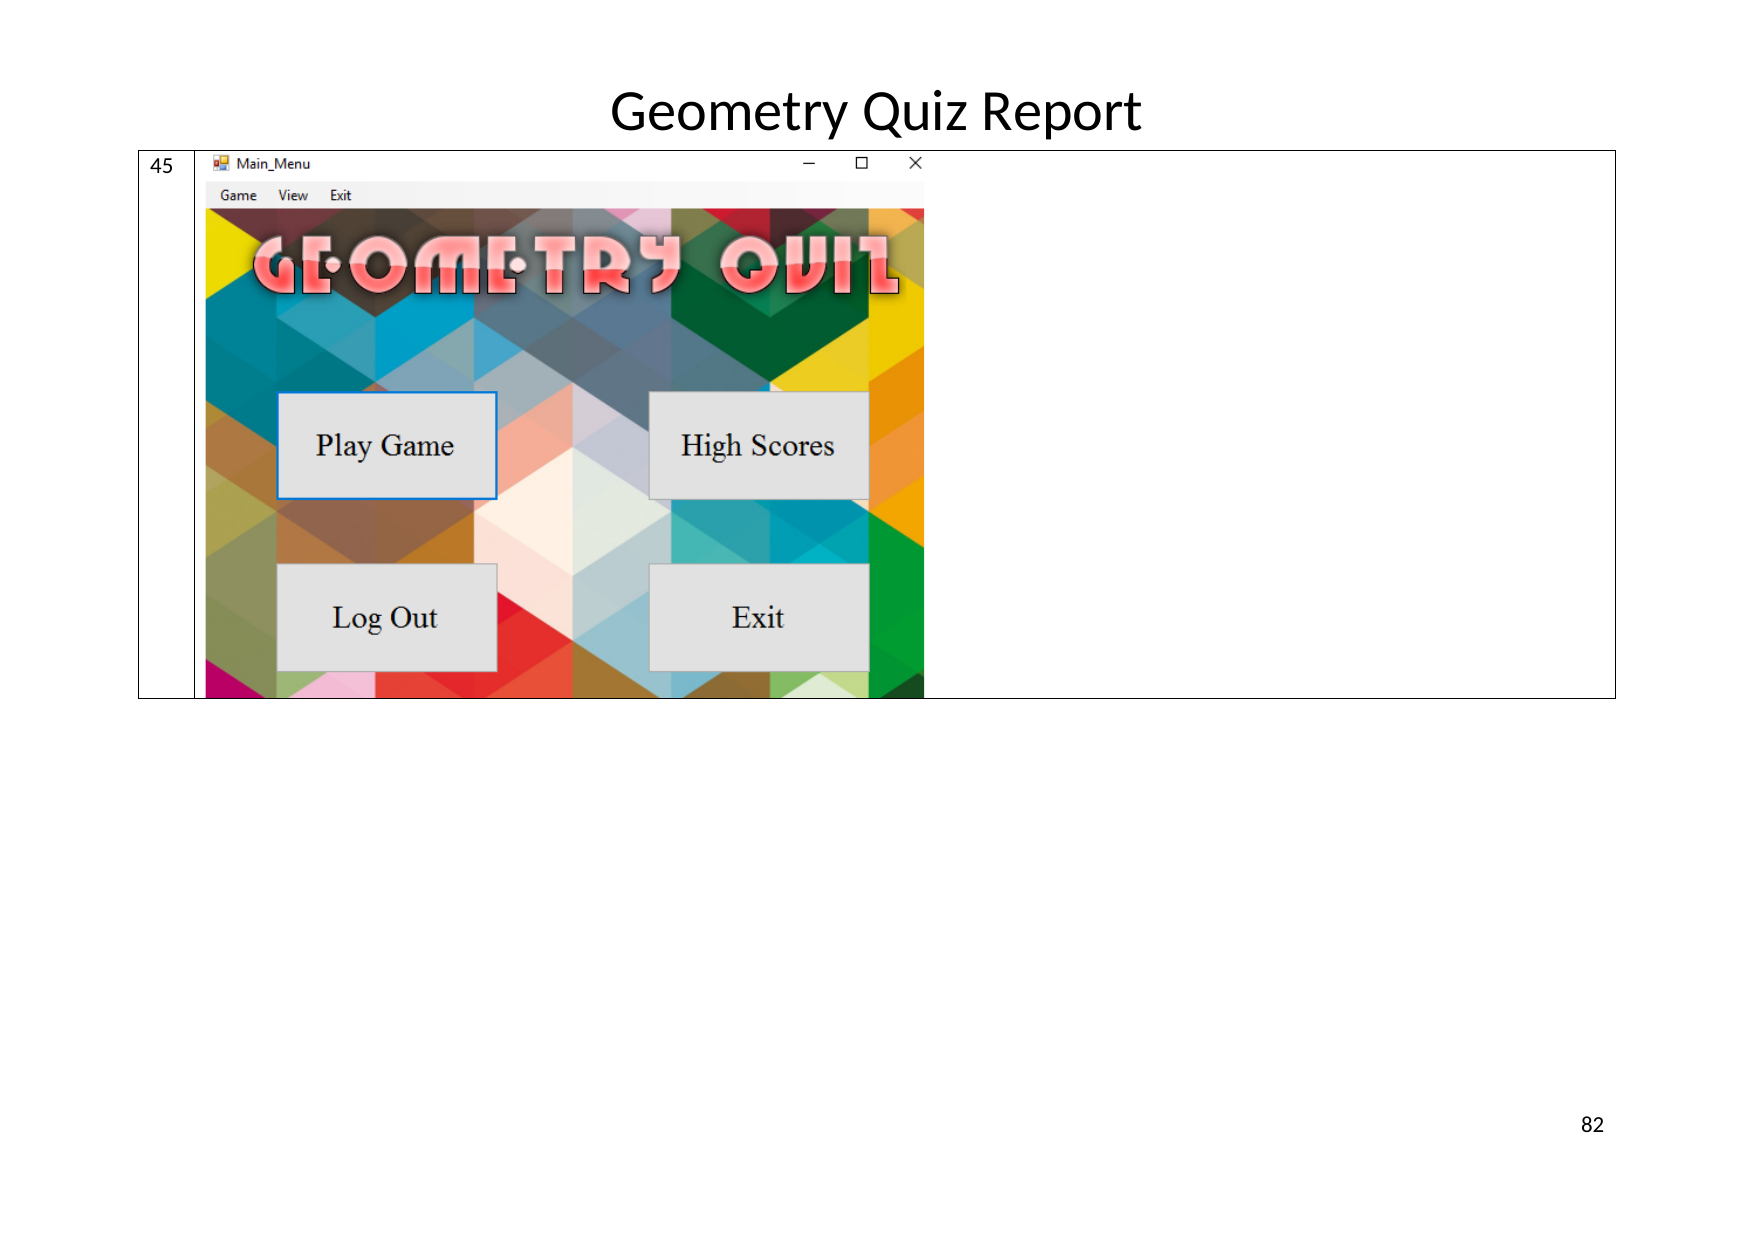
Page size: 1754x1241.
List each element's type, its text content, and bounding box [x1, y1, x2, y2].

picture [205, 151, 925, 698]
table_cell [925, 151, 1615, 698]
table_cell 45 [139, 151, 194, 698]
table_cell [195, 151, 205, 698]
